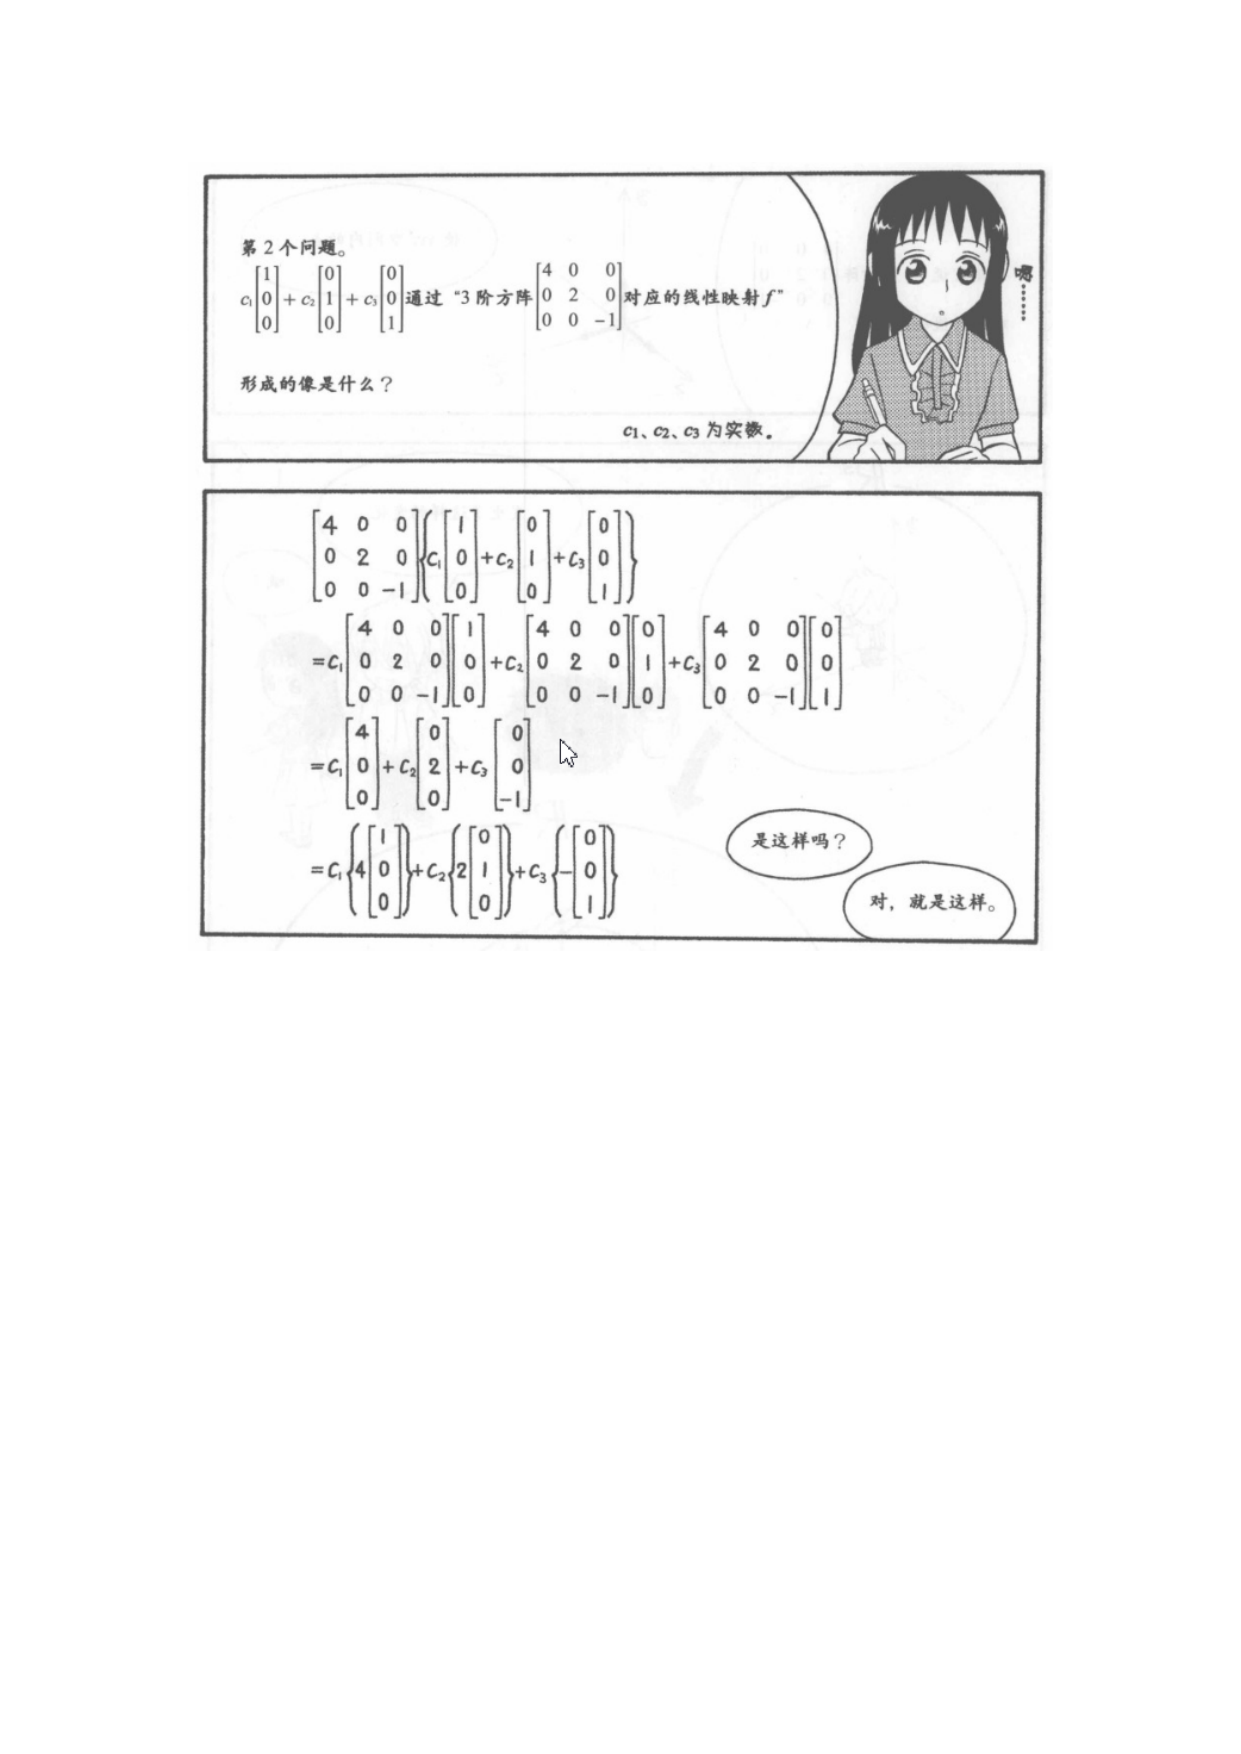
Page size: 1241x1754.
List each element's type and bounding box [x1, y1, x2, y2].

picture [187, 162, 1053, 951]
